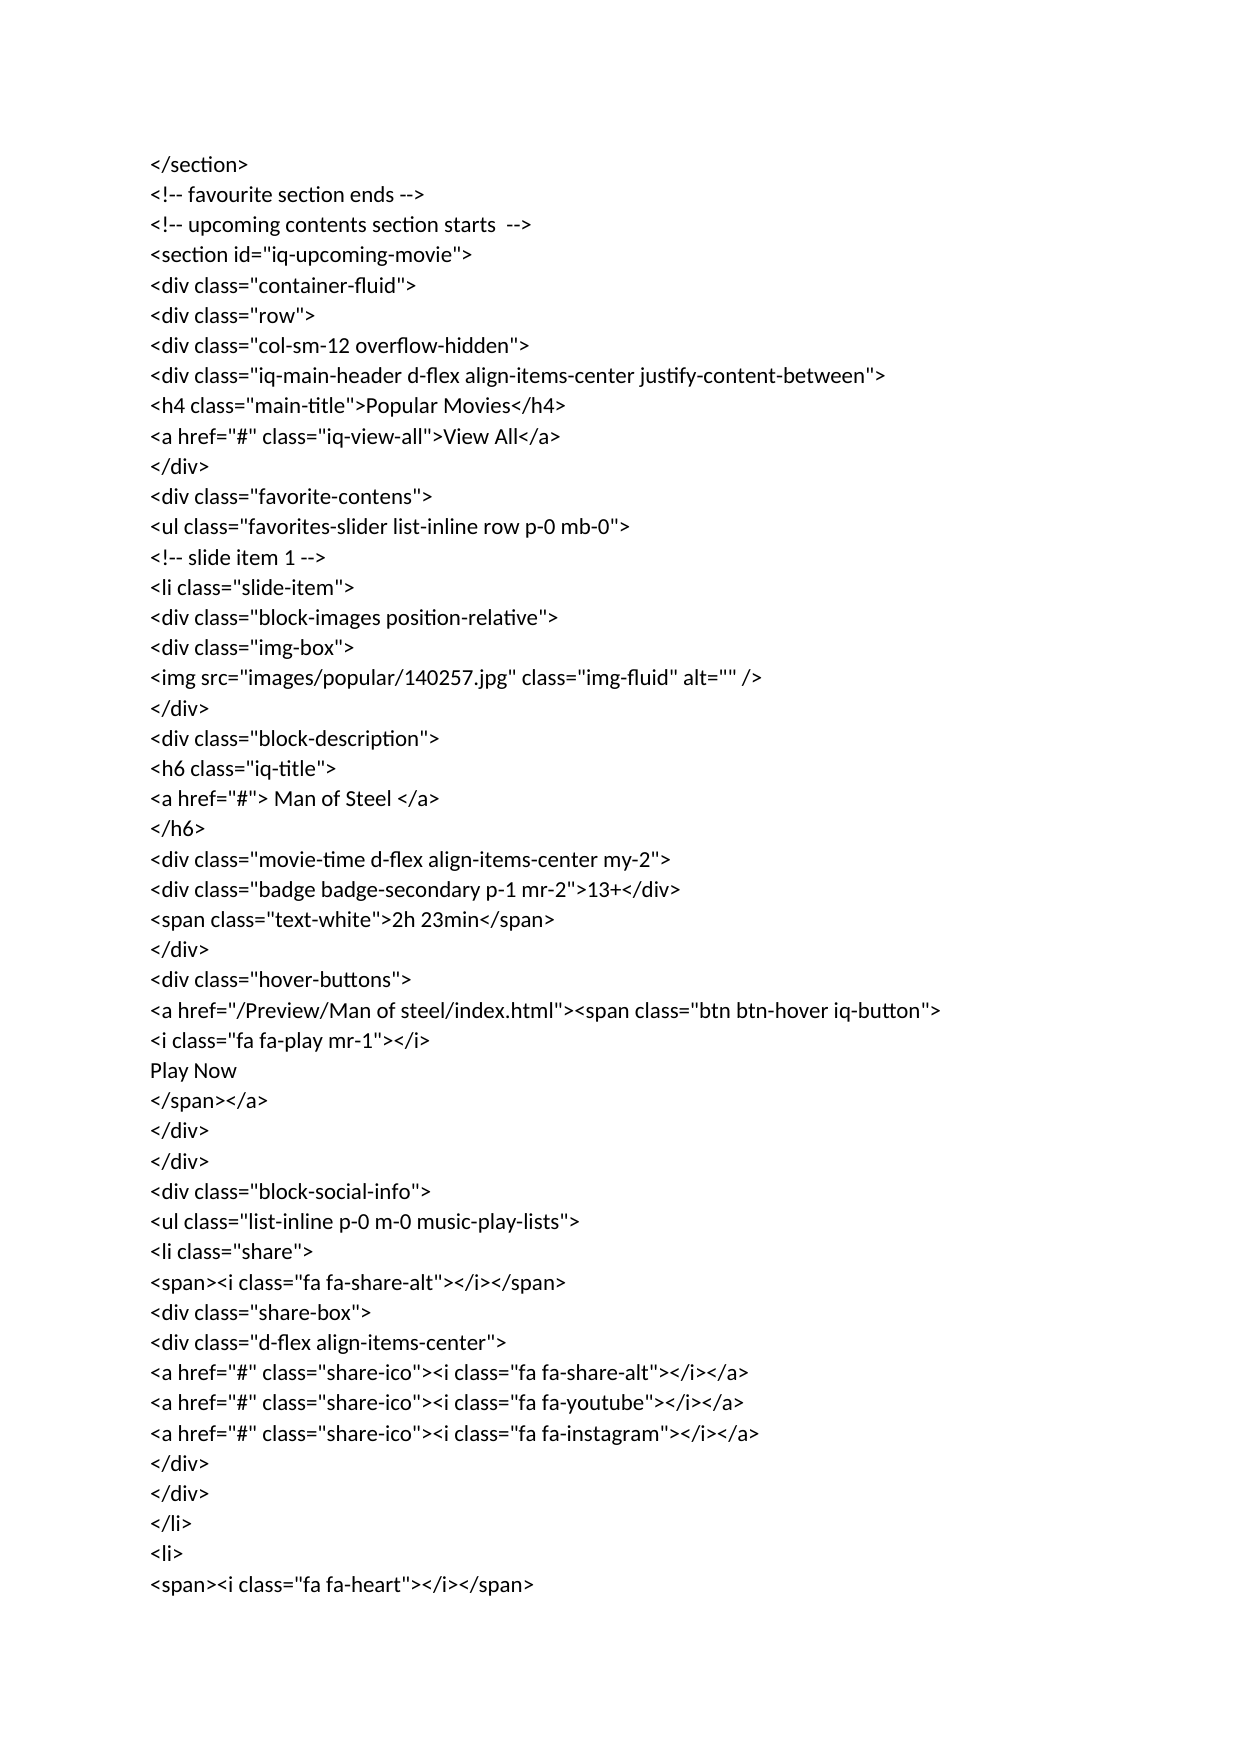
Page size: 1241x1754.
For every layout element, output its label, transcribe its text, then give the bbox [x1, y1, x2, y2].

text </div> [150, 1479, 1090, 1507]
text <div class="movie-time d-flex align-items-center my-2"> [150, 845, 1090, 873]
text <div class="row"> [150, 301, 1090, 329]
text <h6 class="iq-title"> [150, 754, 1090, 782]
text <div class="container-fluid"> [150, 271, 1090, 299]
text <h4 class="main-title">Popular Movies</h4> [150, 392, 1090, 420]
text </div> [150, 452, 1090, 480]
text <a href="#" class="iq-view-all">View All</a> [150, 422, 1090, 450]
text <i class="fa fa-play mr-1"></i> [150, 1026, 1090, 1054]
text </div> [150, 935, 1090, 963]
text <div class="block-description"> [150, 724, 1090, 752]
text <span><i class="fa fa-heart"></i></span> [150, 1570, 1090, 1598]
text <span><i class="fa fa-share-alt"></i></span> [150, 1268, 1090, 1296]
text <a href="#"> Man of Steel </a> [150, 784, 1090, 812]
text <div class="col-sm-12 overflow-hidden"> [150, 331, 1090, 359]
text <div class="block-social-info"> [150, 1177, 1090, 1205]
text <li class="share"> [150, 1237, 1090, 1266]
text <!-- favourite section ends --> [150, 180, 1090, 208]
text <div class="iq-main-header d-flex align-items-center justify-content-between"> [150, 361, 1090, 389]
text Play Now [150, 1056, 1090, 1084]
text </span></a> [150, 1086, 1090, 1114]
text <img src="images/popular/140257.jpg" class="img-fluid" alt="" /> [150, 663, 1090, 692]
text </div> [150, 694, 1090, 722]
text <div class="share-box"> [150, 1298, 1090, 1326]
text <div class="badge badge-secondary p-1 mr-2">13+</div> [150, 875, 1090, 903]
text </div> [150, 1117, 1090, 1145]
text <a href="/Preview/Man of steel/index.html"><span class="btn btn-hover iq-button"> [150, 996, 1090, 1024]
text <ul class="list-inline p-0 m-0 music-play-lists"> [150, 1207, 1090, 1235]
text <span class="text-white">2h 23min</span> [150, 905, 1090, 933]
text </h6> [150, 814, 1090, 843]
text <div class="d-flex align-items-center"> [150, 1328, 1090, 1356]
text </div> [150, 1147, 1090, 1175]
text </div> [150, 1449, 1090, 1477]
text <div class="hover-buttons"> [150, 966, 1090, 994]
text <li> [150, 1539, 1090, 1568]
text </section> [150, 150, 1090, 178]
text <!-- slide item 1 --> [150, 543, 1090, 571]
text </li> [150, 1509, 1090, 1537]
text <a href="#" class="share-ico"><i class="fa fa-youtube"></i></a> [150, 1388, 1090, 1417]
text <a href="#" class="share-ico"><i class="fa fa-share-alt"></i></a> [150, 1358, 1090, 1386]
text <section id="iq-upcoming-movie"> [150, 241, 1090, 269]
text <div class="favorite-contens"> [150, 482, 1090, 510]
text <div class="block-images position-relative"> [150, 603, 1090, 631]
text <!-- upcoming contents section starts --> [150, 210, 1090, 238]
text <li class="slide-item"> [150, 573, 1090, 601]
text <a href="#" class="share-ico"><i class="fa fa-instagram"></i></a> [150, 1419, 1090, 1447]
text <ul class="favorites-slider list-inline row p-0 mb-0"> [150, 512, 1090, 541]
text <div class="img-box"> [150, 633, 1090, 661]
